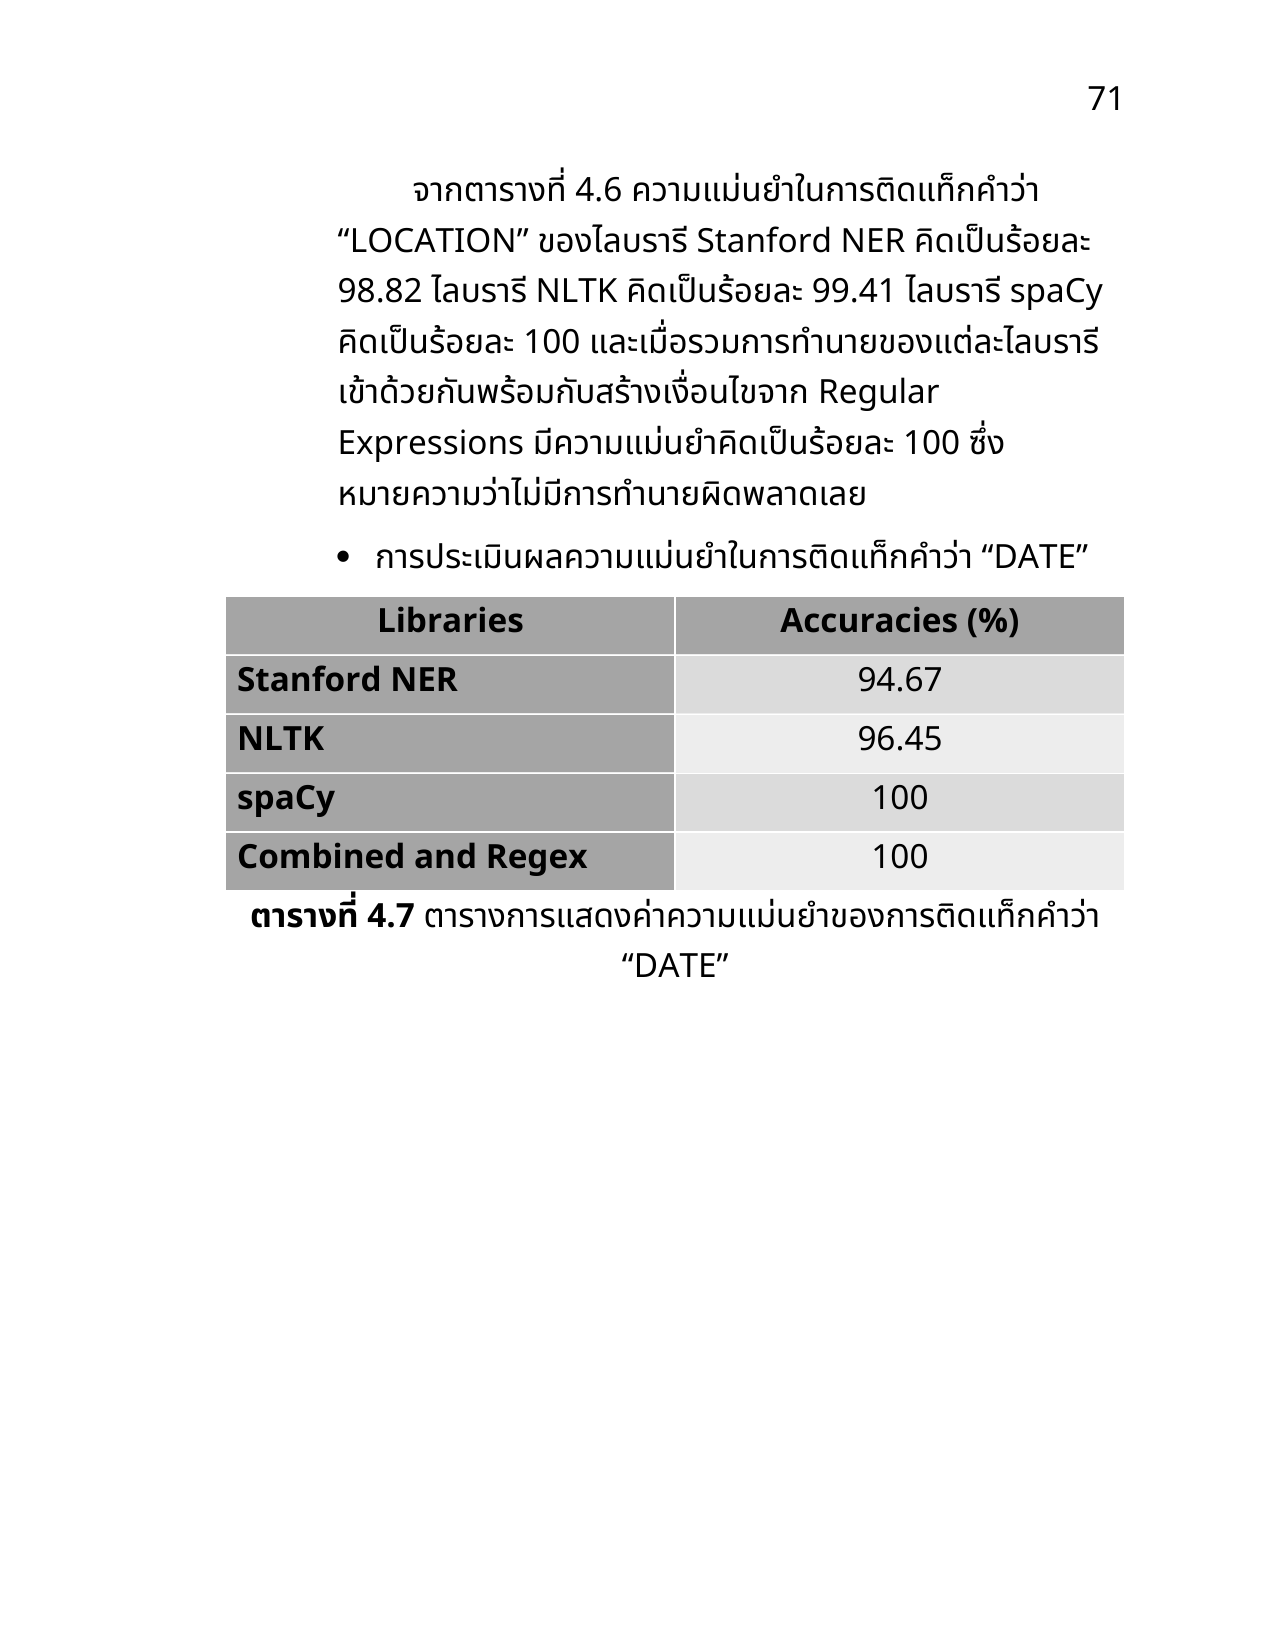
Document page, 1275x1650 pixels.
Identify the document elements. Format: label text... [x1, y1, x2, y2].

table_cell spaCy [226, 774, 674, 831]
list การประเมินผลความแม่นยำในการติดแท็กคำว่า “DATE” [337, 532, 1125, 583]
text ตารางที่ 4.7 ตารางการแสดงค่าความแม่นยำของการติดแท็กคำว่า “DATE” [225, 891, 1125, 993]
table_cell NLTK [226, 715, 674, 772]
table_cell Stanford NER [226, 656, 674, 713]
table_header Libraries [226, 597, 674, 654]
table_header Accuracies (%) [676, 597, 1124, 654]
table_cell 100 [676, 833, 1124, 890]
table_cell 96.45 [676, 715, 1124, 772]
table_cell 100 [676, 774, 1124, 831]
table_cell 94.67 [676, 656, 1124, 713]
text จากตารางที่ 4.6 ความแม่นยำในการติดแท็กคำว่า “LOCATION” ของไลบรารี Stanford NER คิดเป็นร้อยละ 98.82 ไลบรารี NLTK คิดเป็นร้อยละ 99.41 ไลบรารี spaCy คิดเป็นร้อยละ 100 และเมื่อรวมการทำนายของแต่ละไลบรารีเข้าด้วยกันพร้อมกับสร้างเงื่อนไขจาก Regular Expressions มีความแม่นยำคิดเป็นร้อยละ 100 ซึ่งหมายความว่าไม่มีการทำนายผิดพลาดเลย [337, 166, 1125, 520]
table_cell Combined and Regex [226, 833, 674, 890]
